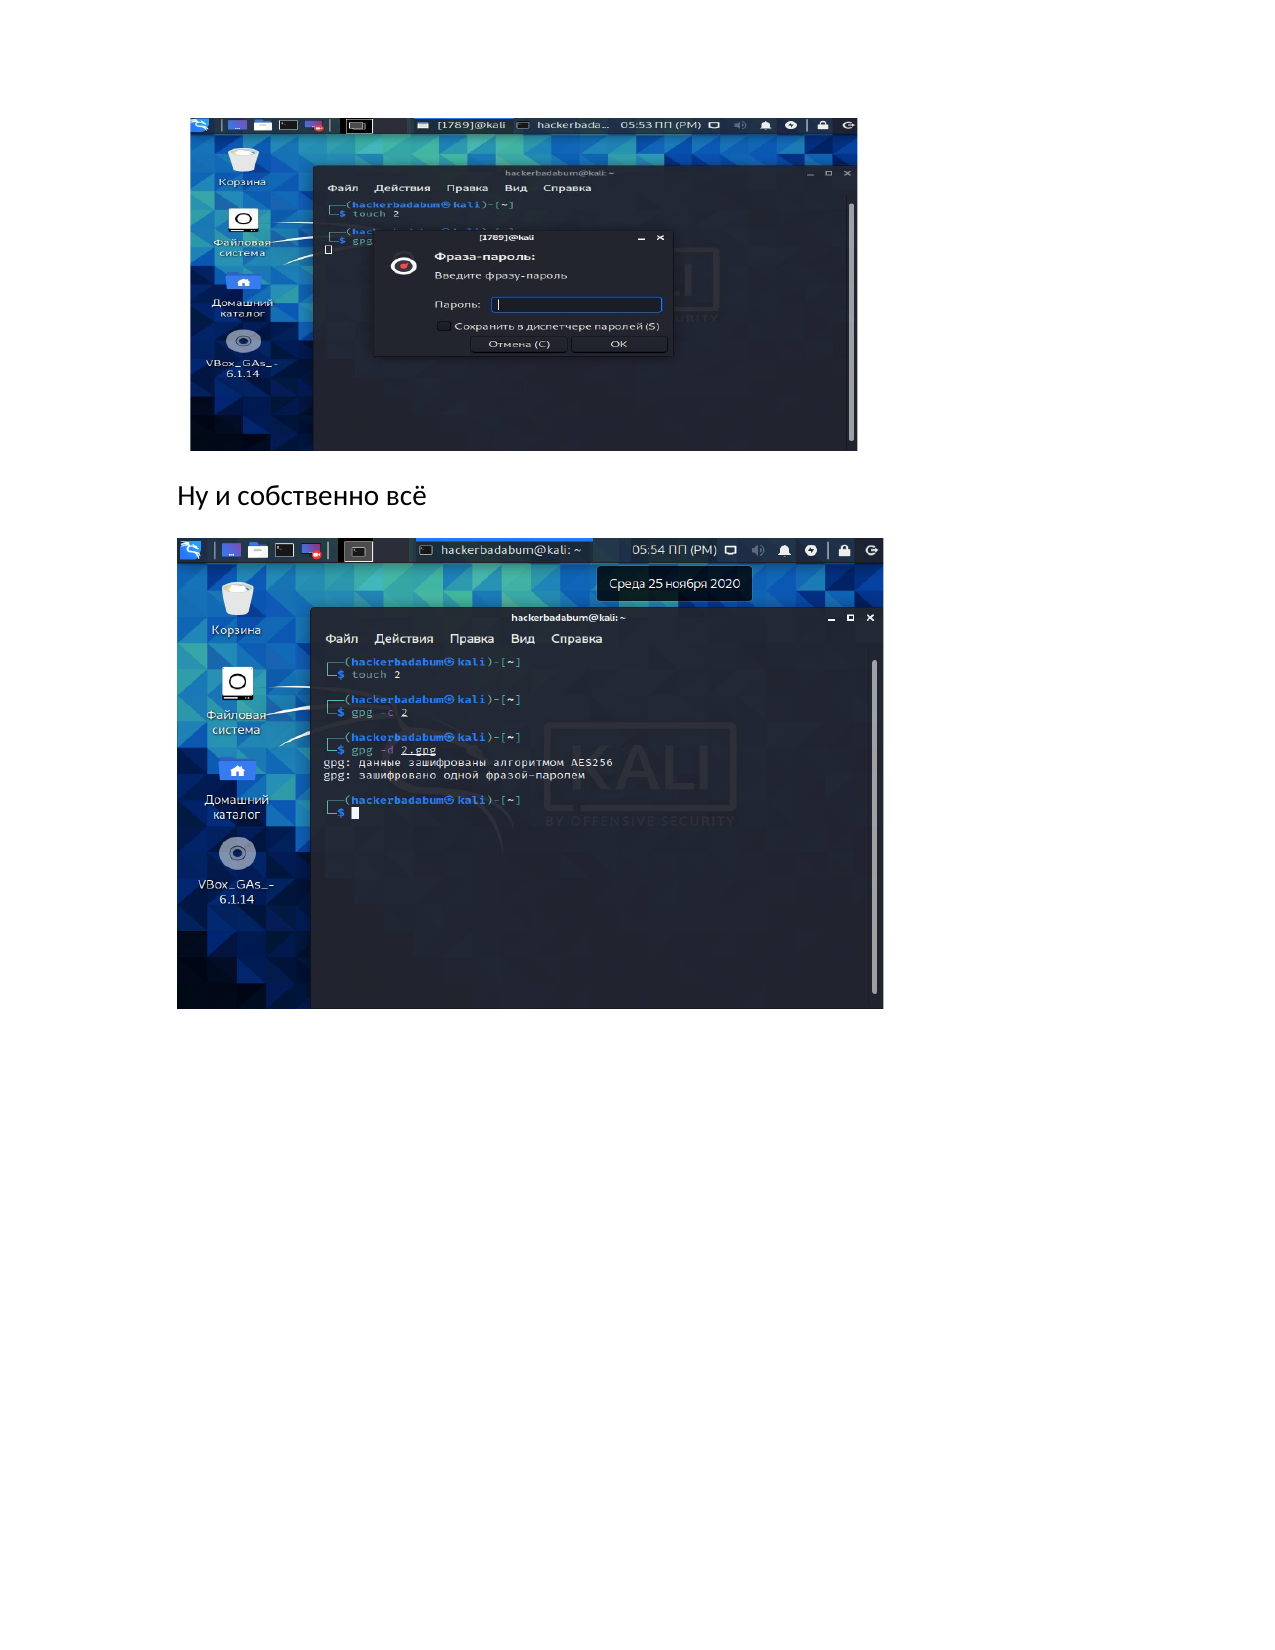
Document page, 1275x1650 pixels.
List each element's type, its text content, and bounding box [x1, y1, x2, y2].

picture [190, 118, 858, 451]
picture [177, 538, 884, 1009]
text Ну и собственно всё [177, 477, 1186, 513]
